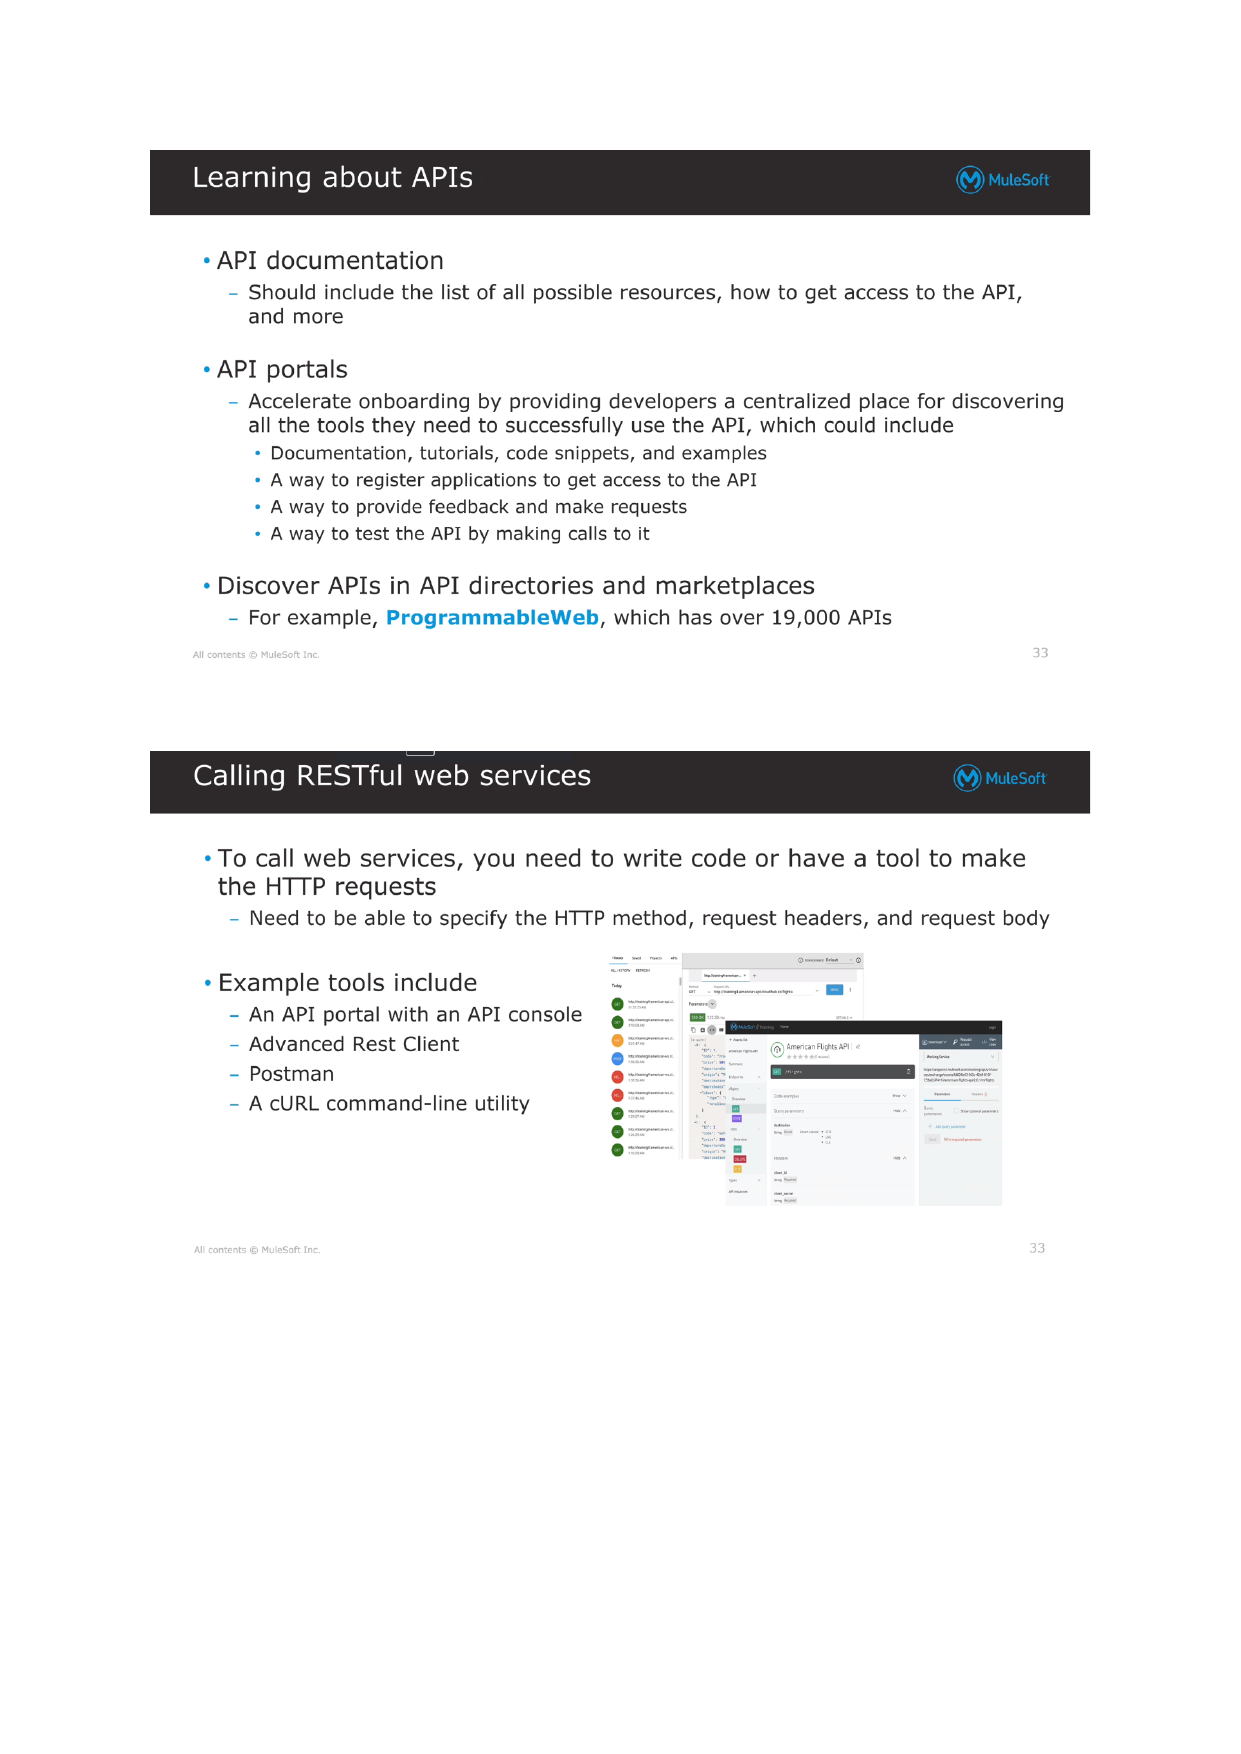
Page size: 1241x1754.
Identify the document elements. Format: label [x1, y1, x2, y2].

picture [150, 150, 1091, 668]
picture [150, 751, 1091, 1270]
